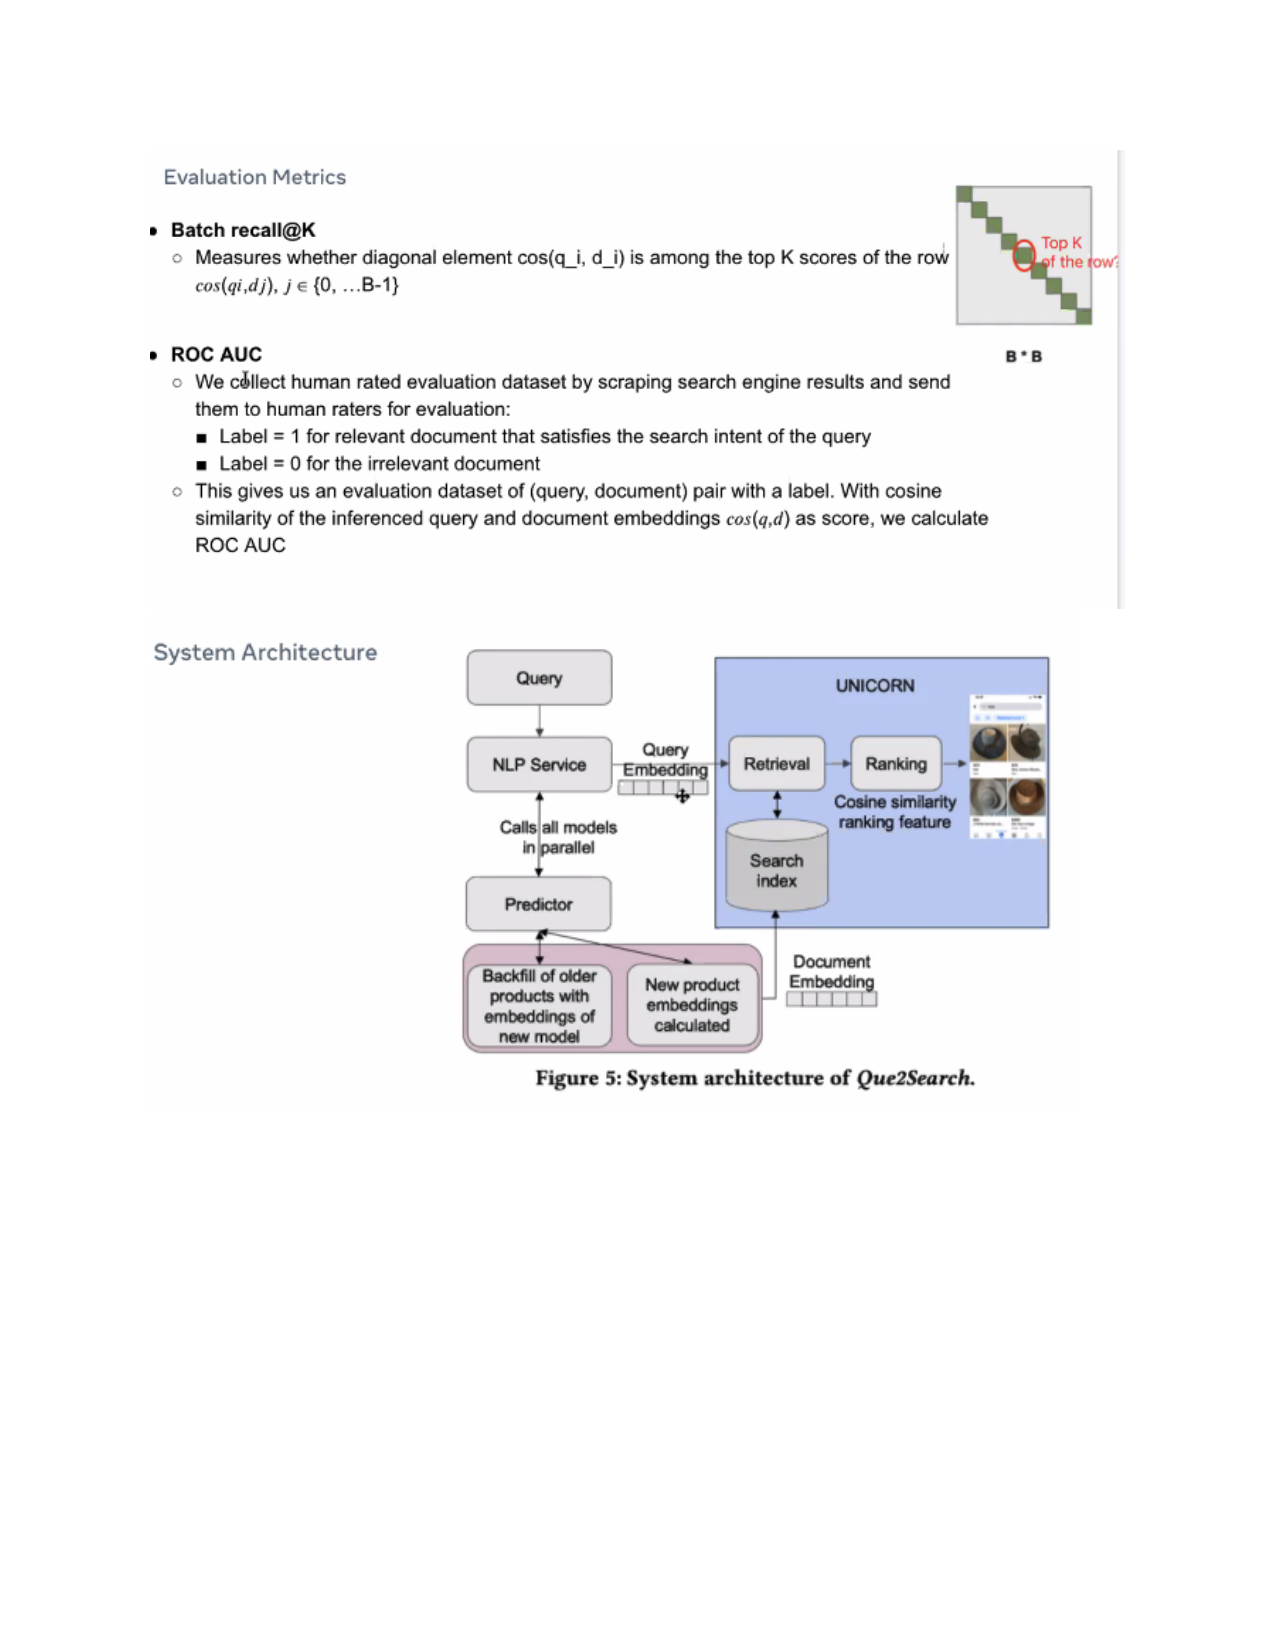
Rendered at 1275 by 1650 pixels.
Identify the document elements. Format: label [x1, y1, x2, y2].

picture [150, 150, 1125, 609]
picture [150, 612, 1079, 1113]
